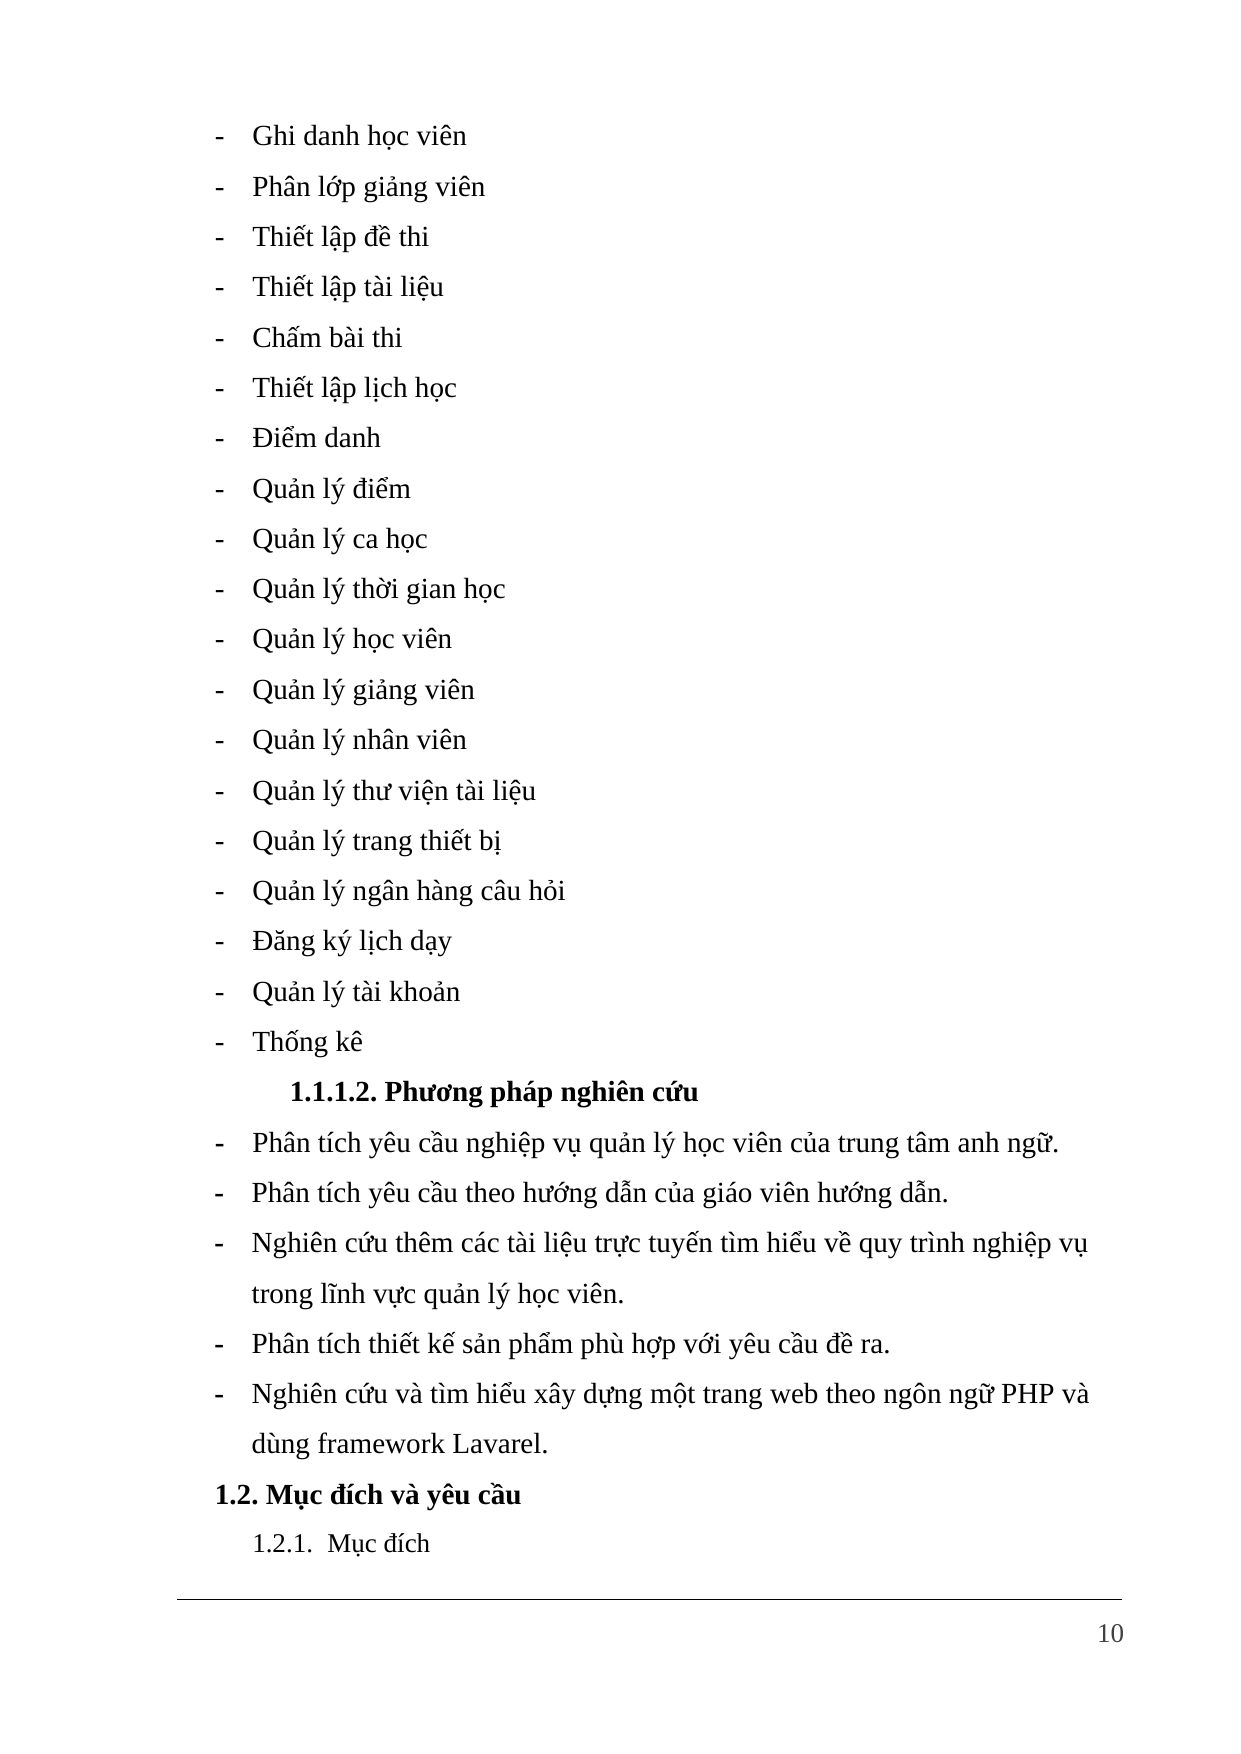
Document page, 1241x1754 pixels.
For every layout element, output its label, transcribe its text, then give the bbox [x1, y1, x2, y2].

list Quản lý học viên [214, 622, 1122, 655]
subtitle Mục đích và yêu cầu [214, 1477, 1122, 1511]
list Phân tích thiết kế sản phẩm phù hợp với yêu cầu đề ra. [214, 1326, 1122, 1359]
list Ghi danh học viên [214, 118, 1122, 152]
list Quản lý thời gian học [214, 571, 1122, 605]
list Điểm danh [214, 420, 1122, 454]
list Quản lý ca học [214, 521, 1122, 554]
list Thiết lập tài liệu [214, 269, 1122, 303]
list Quản lý ngân hàng câu hỏi [214, 873, 1122, 907]
list Phân tích yêu cầu nghiệp vụ quản lý học viên của trung tâm anh ngữ. [214, 1125, 1122, 1158]
list Quản lý nhân viên [214, 722, 1122, 756]
list Nghiên cứu thêm các tài liệu trực tuyến tìm hiểu về quy trình nghiệp vụ trong lĩnh vực quản lý học viên. [214, 1225, 1122, 1309]
list Quản lý trang thiết bị [214, 823, 1122, 856]
list Thiết lập lịch học [214, 370, 1122, 404]
list Phân tích yêu cầu theo hướng dẫn của giáo viên hướng dẫn. [214, 1175, 1122, 1209]
list Thống kê [214, 1024, 1122, 1058]
list Nghiên cứu và tìm hiểu xây dựng một trang web theo ngôn ngữ PHP và dùng framework Lavarel. [214, 1376, 1122, 1460]
list Quản lý tài khoản [214, 974, 1122, 1007]
list Mục đích [252, 1527, 1122, 1558]
list Thiết lập đề thi [214, 219, 1122, 253]
list Quản lý điểm [214, 471, 1122, 504]
list Quản lý thư viện tài liệu [214, 773, 1122, 806]
list Đăng ký lịch dạy [214, 923, 1122, 957]
list Chấm bài thi [214, 320, 1122, 353]
list Phân lớp giảng viên [214, 169, 1122, 202]
subtitle Phương pháp nghiên cứu [289, 1074, 1122, 1108]
list Quản lý giảng viên [214, 672, 1122, 706]
